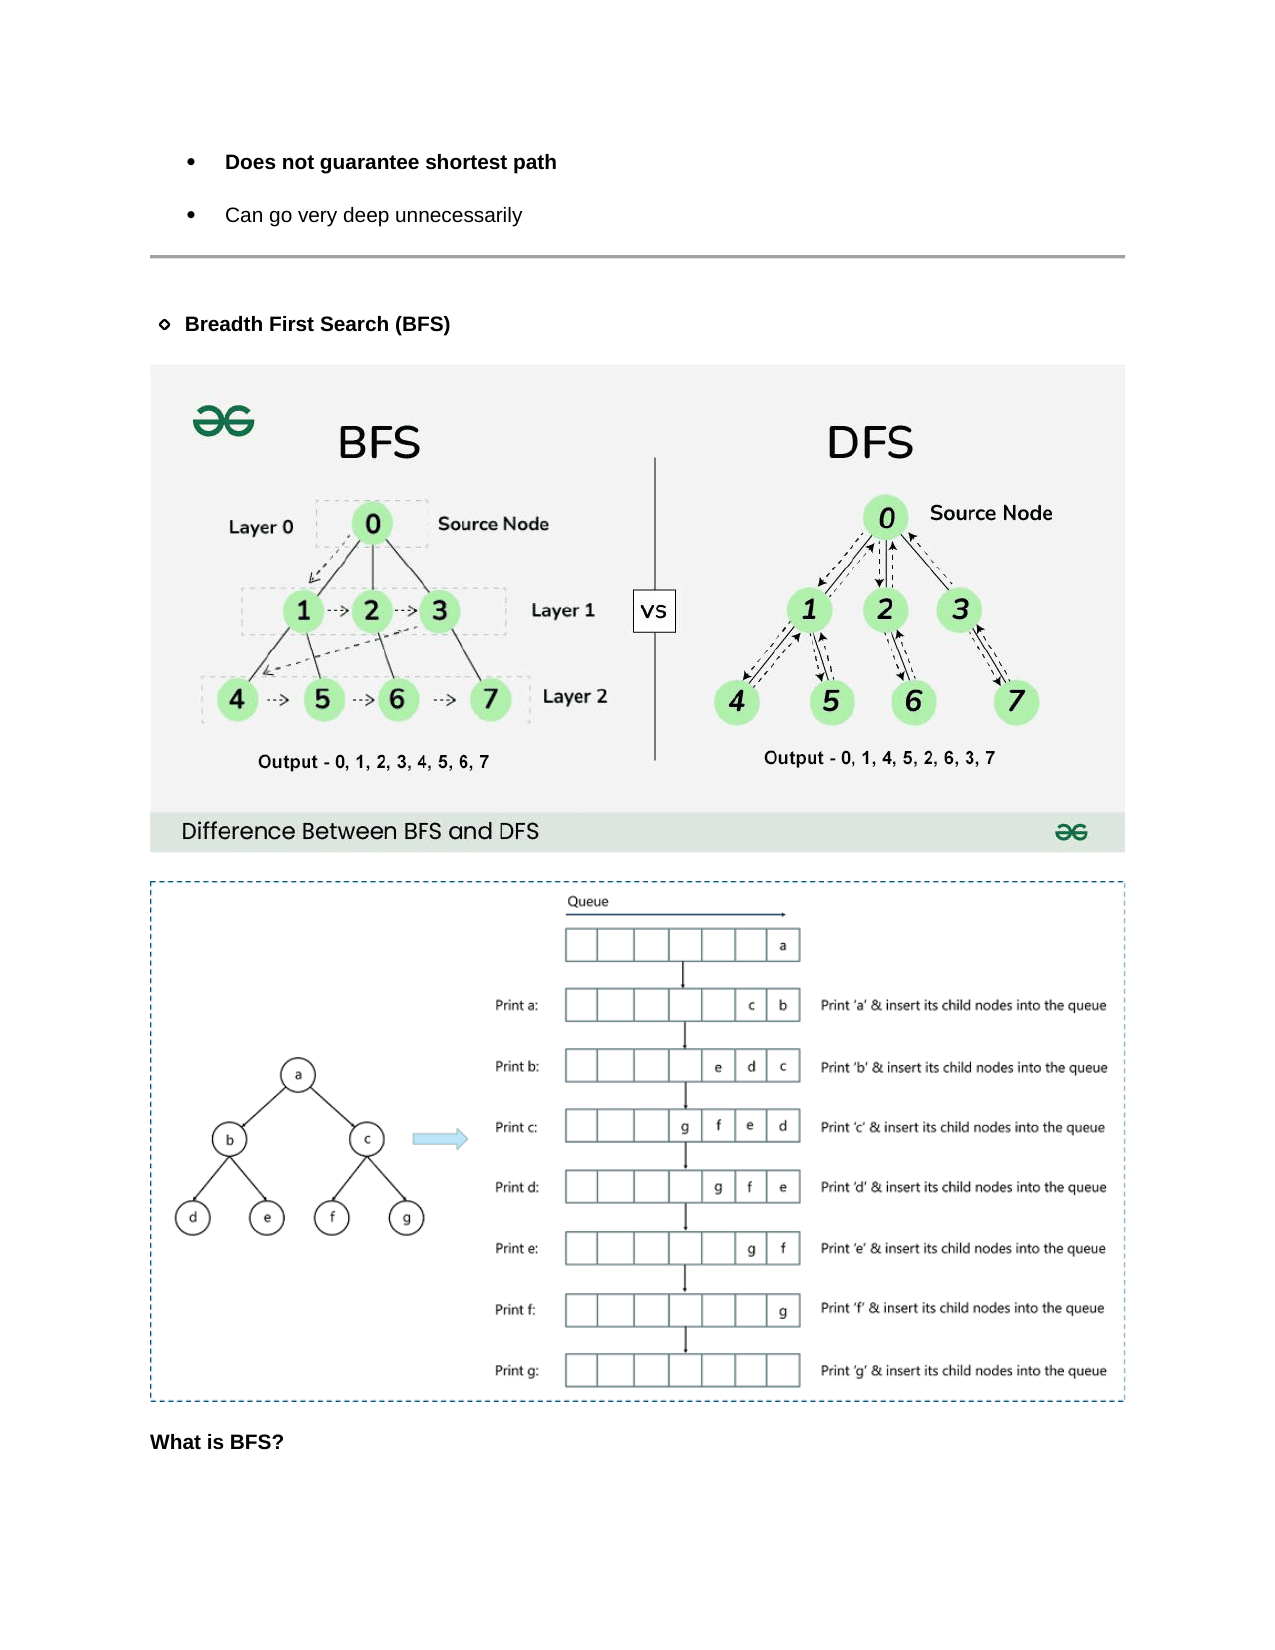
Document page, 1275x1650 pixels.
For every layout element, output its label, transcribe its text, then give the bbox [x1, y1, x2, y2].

picture [150, 881, 1125, 1402]
list Can go very deep unnecessarily [187, 203, 1125, 227]
text 🔹 Breadth First Search (BFS) [150, 312, 1125, 336]
text What is BFS? [150, 1430, 1125, 1454]
list Does not guarantee shortest path [187, 150, 1125, 174]
picture [150, 364, 1125, 853]
